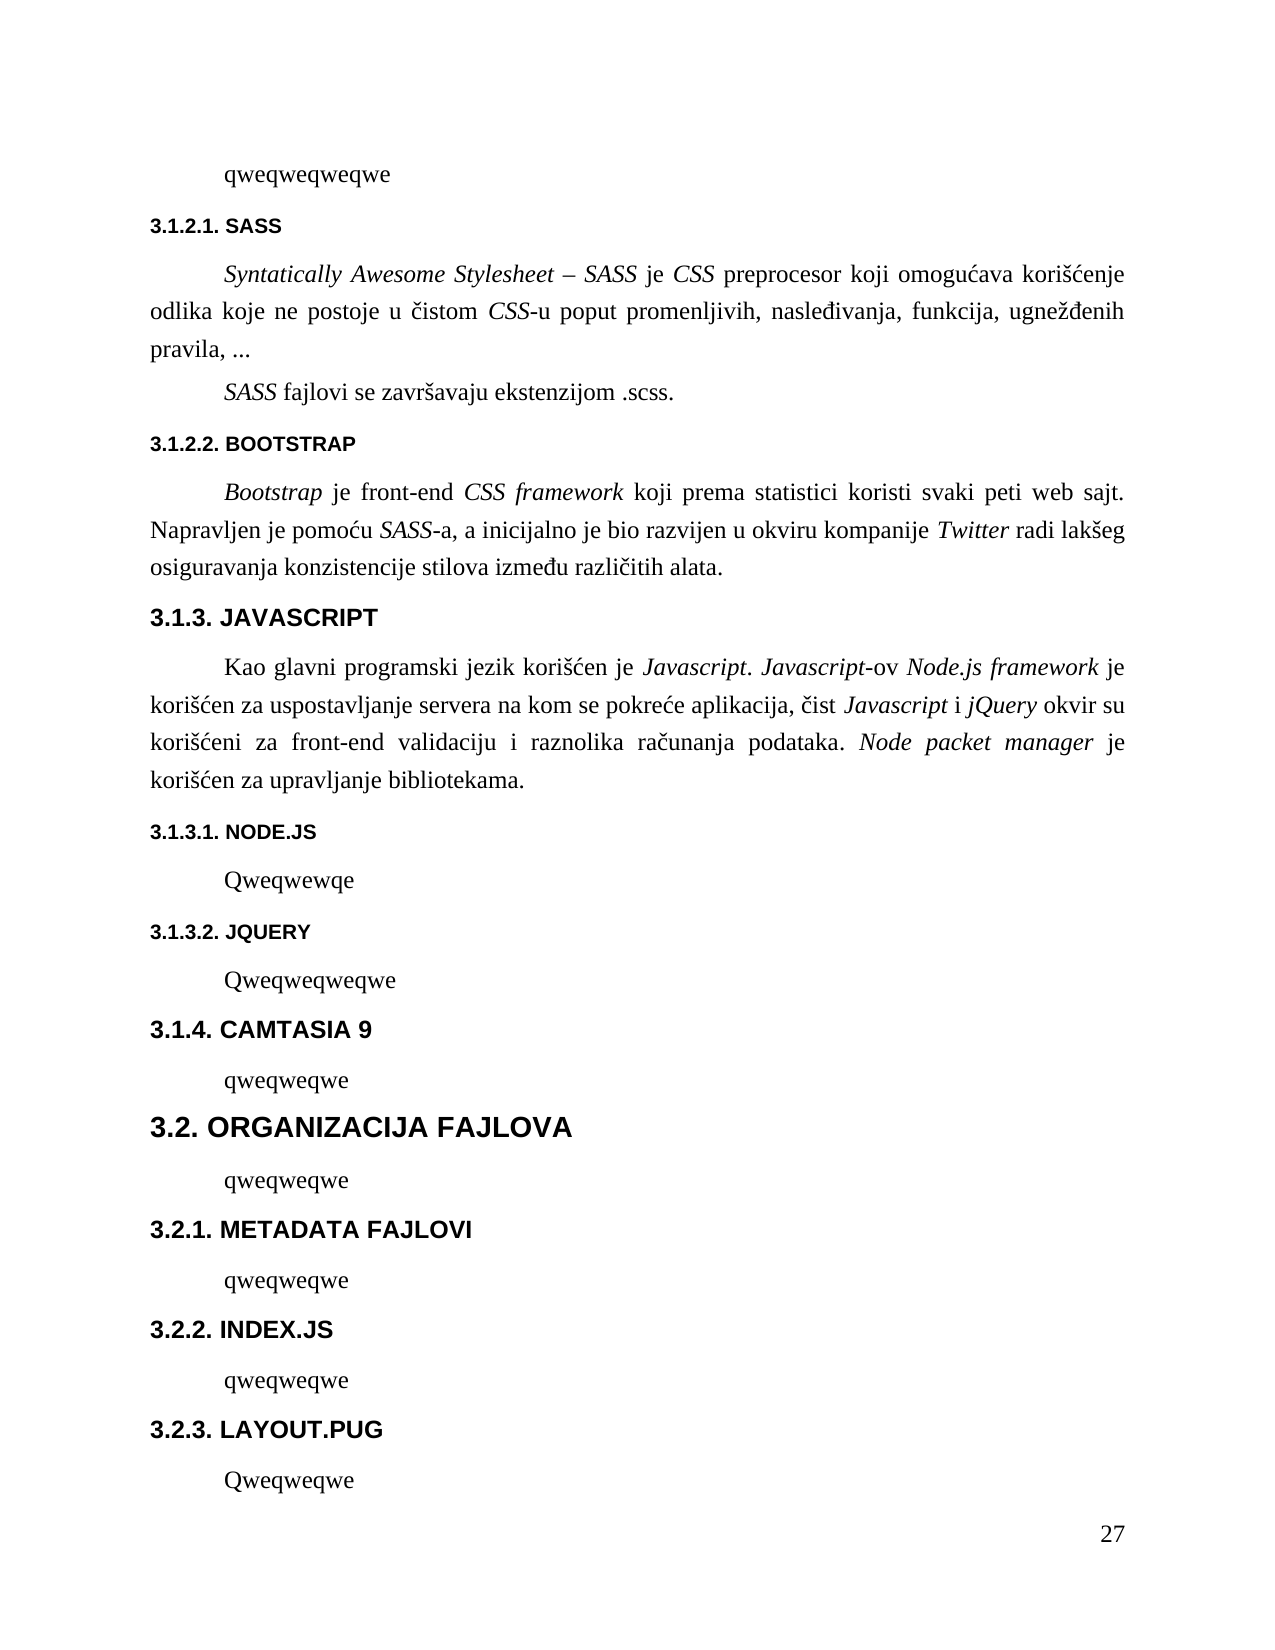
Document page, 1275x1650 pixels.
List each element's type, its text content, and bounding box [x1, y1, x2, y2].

text qweqweqwe [150, 1056, 1125, 1094]
subtitle Organizacija fajlova [150, 1106, 1125, 1144]
text Bootstrap je front-end CSS framework koji prema statistici koristi svaki peti web sajt. Napravljen je pomoću SASS-a, a inicijalno je bio razvijen u okviru kompanije Twitter radi lakšeg osiguravanja konzistencije stilova između različitih alata. [150, 469, 1125, 581]
text Qweqweqwe [150, 1456, 1125, 1494]
text SASS fajlovi se završavaju ekstenzijom .scss. [150, 369, 1125, 406]
text qweqweqwe [150, 1356, 1125, 1394]
subtitle Javascript [150, 594, 1125, 631]
subtitle METADATA fajlovi [150, 1206, 1125, 1244]
text Syntatically Awesome Stylesheet – SASS je CSS preprocesor koji omogućava korišćenje odlika koje ne postoje u čistom CSS-u poput promenljivih, nasleđivanja, funkcija, ugnežđenih pravila, ... [150, 250, 1125, 362]
subtitle Index.js [150, 1306, 1125, 1344]
subtitle Node.js [150, 806, 1125, 844]
text qweqweqweqwe [150, 150, 1125, 187]
text Kao glavni programski jezik korišćen je Javascript. Javascript-ov Node.js framework je korišćen za uspostavljanje servera na kom se pokreće aplikacija, čist Javascript i jQuery okvir su korišćeni za front-end validaciju i raznolika računanja podataka. Node packet manager je korišćen za upravljanje bibliotekama. [150, 644, 1125, 794]
subtitle Bootstrap [150, 419, 1125, 456]
subtitle Camtasia 9 [150, 1006, 1125, 1044]
subtitle jQuery [150, 906, 1125, 944]
subtitle SASS [150, 200, 1125, 237]
text qweqweqwe [150, 1256, 1125, 1294]
text qweqweqwe [150, 1156, 1125, 1194]
subtitle Layout.pug [150, 1406, 1125, 1444]
text Qweqwewqe [150, 856, 1125, 894]
text Qweqweqweqwe [150, 956, 1125, 994]
